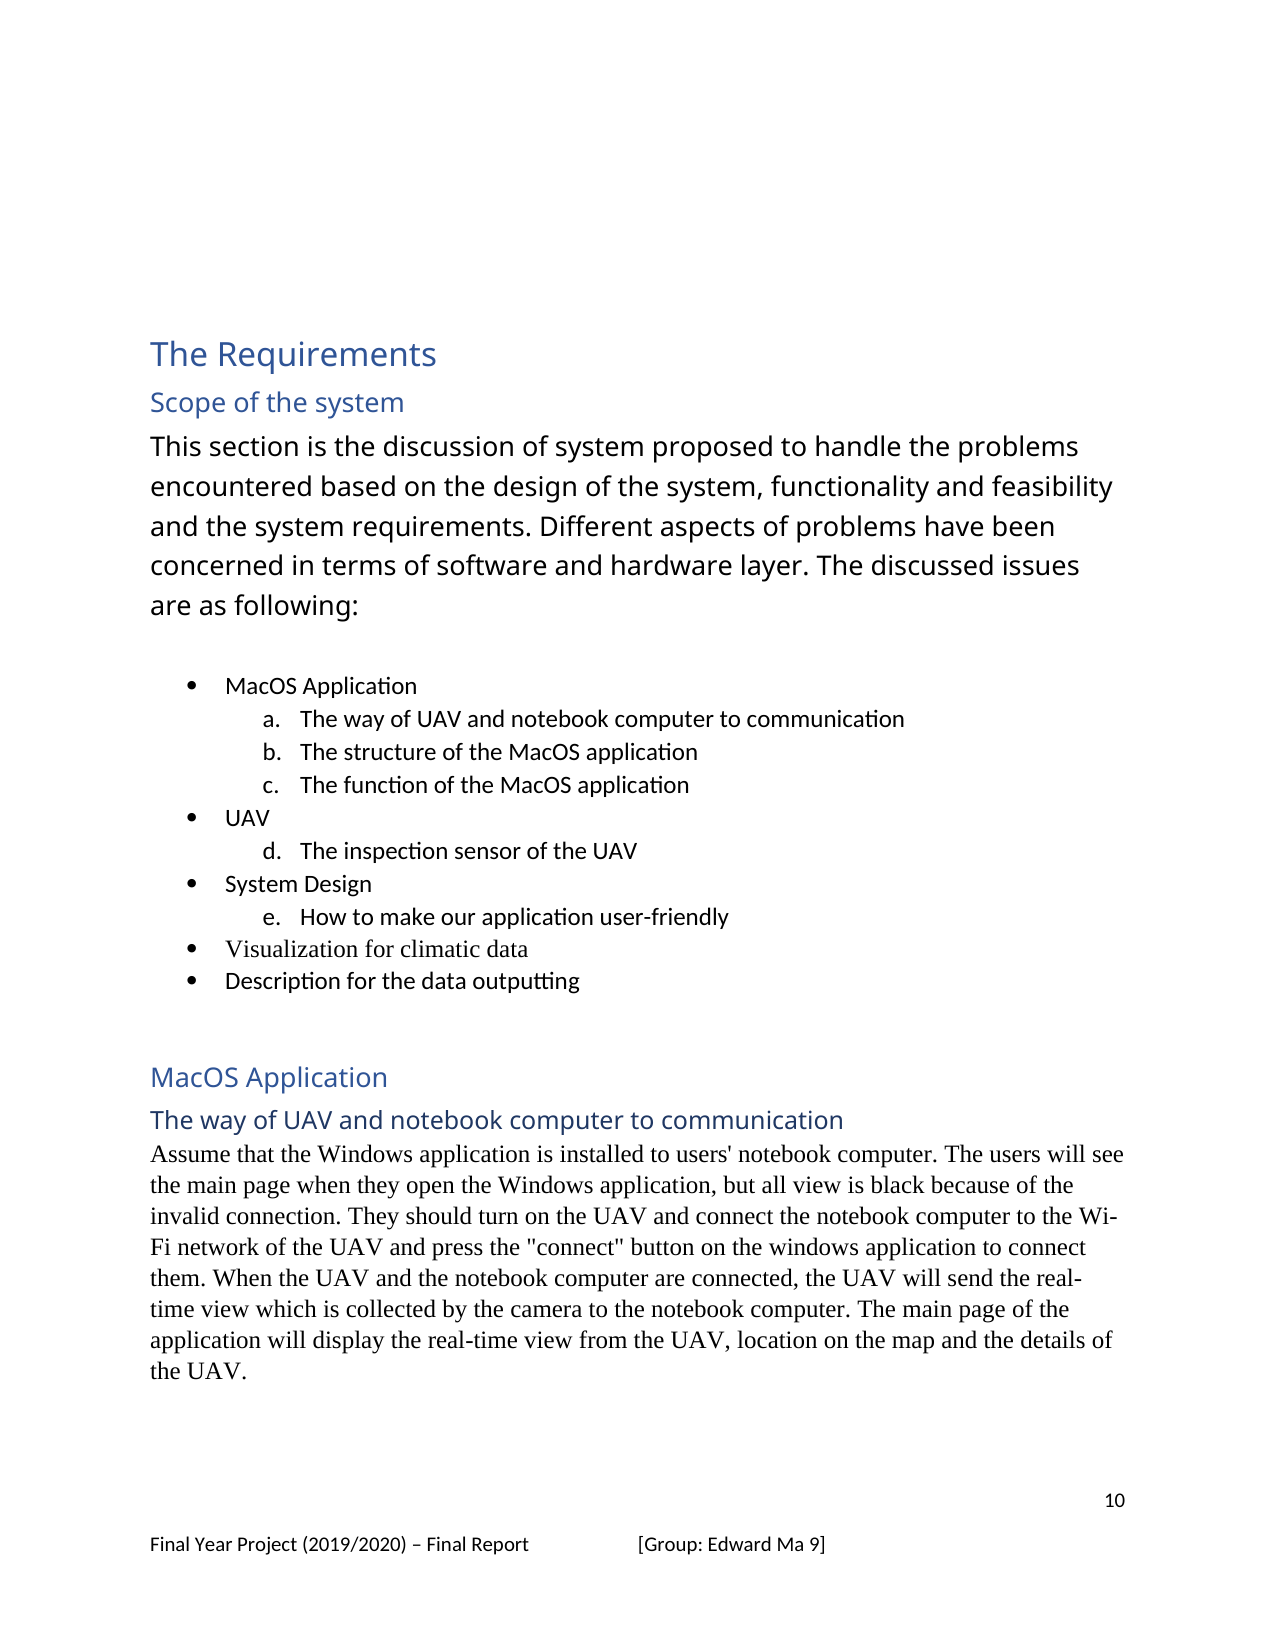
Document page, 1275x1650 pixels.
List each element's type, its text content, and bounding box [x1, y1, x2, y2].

text Assume that the Windows application is installed to users' notebook computer. The users will see the main page when they open the Windows application, but all view is black because of the invalid connection. They should turn on the UAV and connect the notebook computer to the Wi-Fi network of the UAV and press the "connect" button on the windows application to connect them. When the UAV and the notebook computer are connected, the UAV will send the real-time view which is collected by the camera to the notebook computer. The main page of the application will display the real-time view from the UAV, location on the map and the details of the UAV. [150, 1139, 1125, 1385]
list The structure of the MacOS application [262, 736, 1125, 767]
list How to make our application user-friendly [262, 901, 1125, 931]
list UAV [187, 802, 1125, 833]
subtitle The Requirements [150, 330, 1125, 376]
list The way of UAV and notebook computer to communication [262, 703, 1125, 734]
list The function of the MacOS application [262, 769, 1125, 800]
text This section is the discussion of system proposed to handle the problems encountered based on the design of the system, functionality and feasibility and the system requirements. Different aspects of problems have been concerned in terms of software and hardware layer. The discussed issues are as following: [150, 427, 1125, 623]
list The inspection sensor of the UAV [262, 835, 1125, 866]
list System Design [187, 868, 1125, 898]
subtitle The way of UAV and notebook computer to communication [150, 1102, 1125, 1136]
subtitle MacOS Application [150, 1058, 1125, 1095]
list Description for the data outputting [187, 965, 1125, 995]
subtitle Scope of the system [150, 383, 1125, 420]
list MacOS Application [187, 670, 1125, 701]
list Visualization for climatic data [187, 934, 1125, 962]
